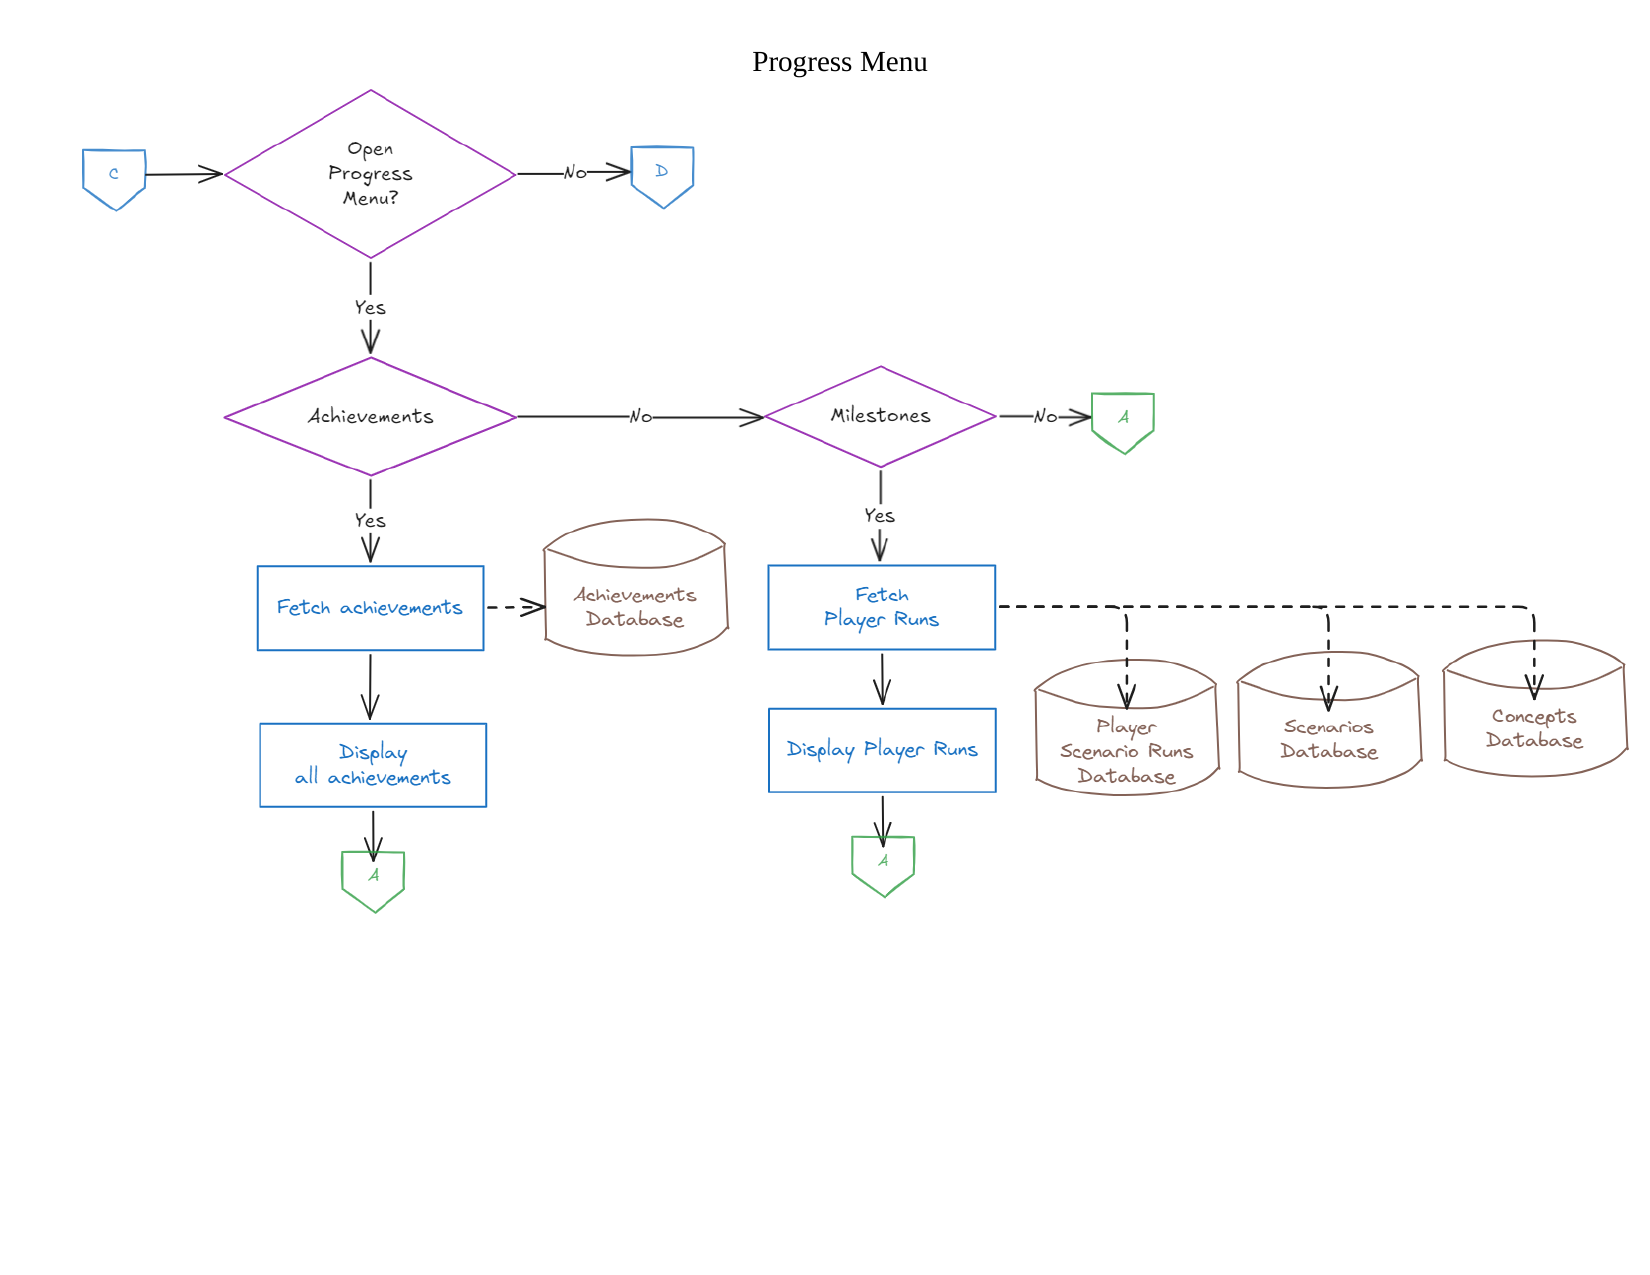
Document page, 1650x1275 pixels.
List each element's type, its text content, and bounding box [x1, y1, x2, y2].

picture [73, 80, 1636, 921]
text Progress Menu [74, 44, 1606, 78]
